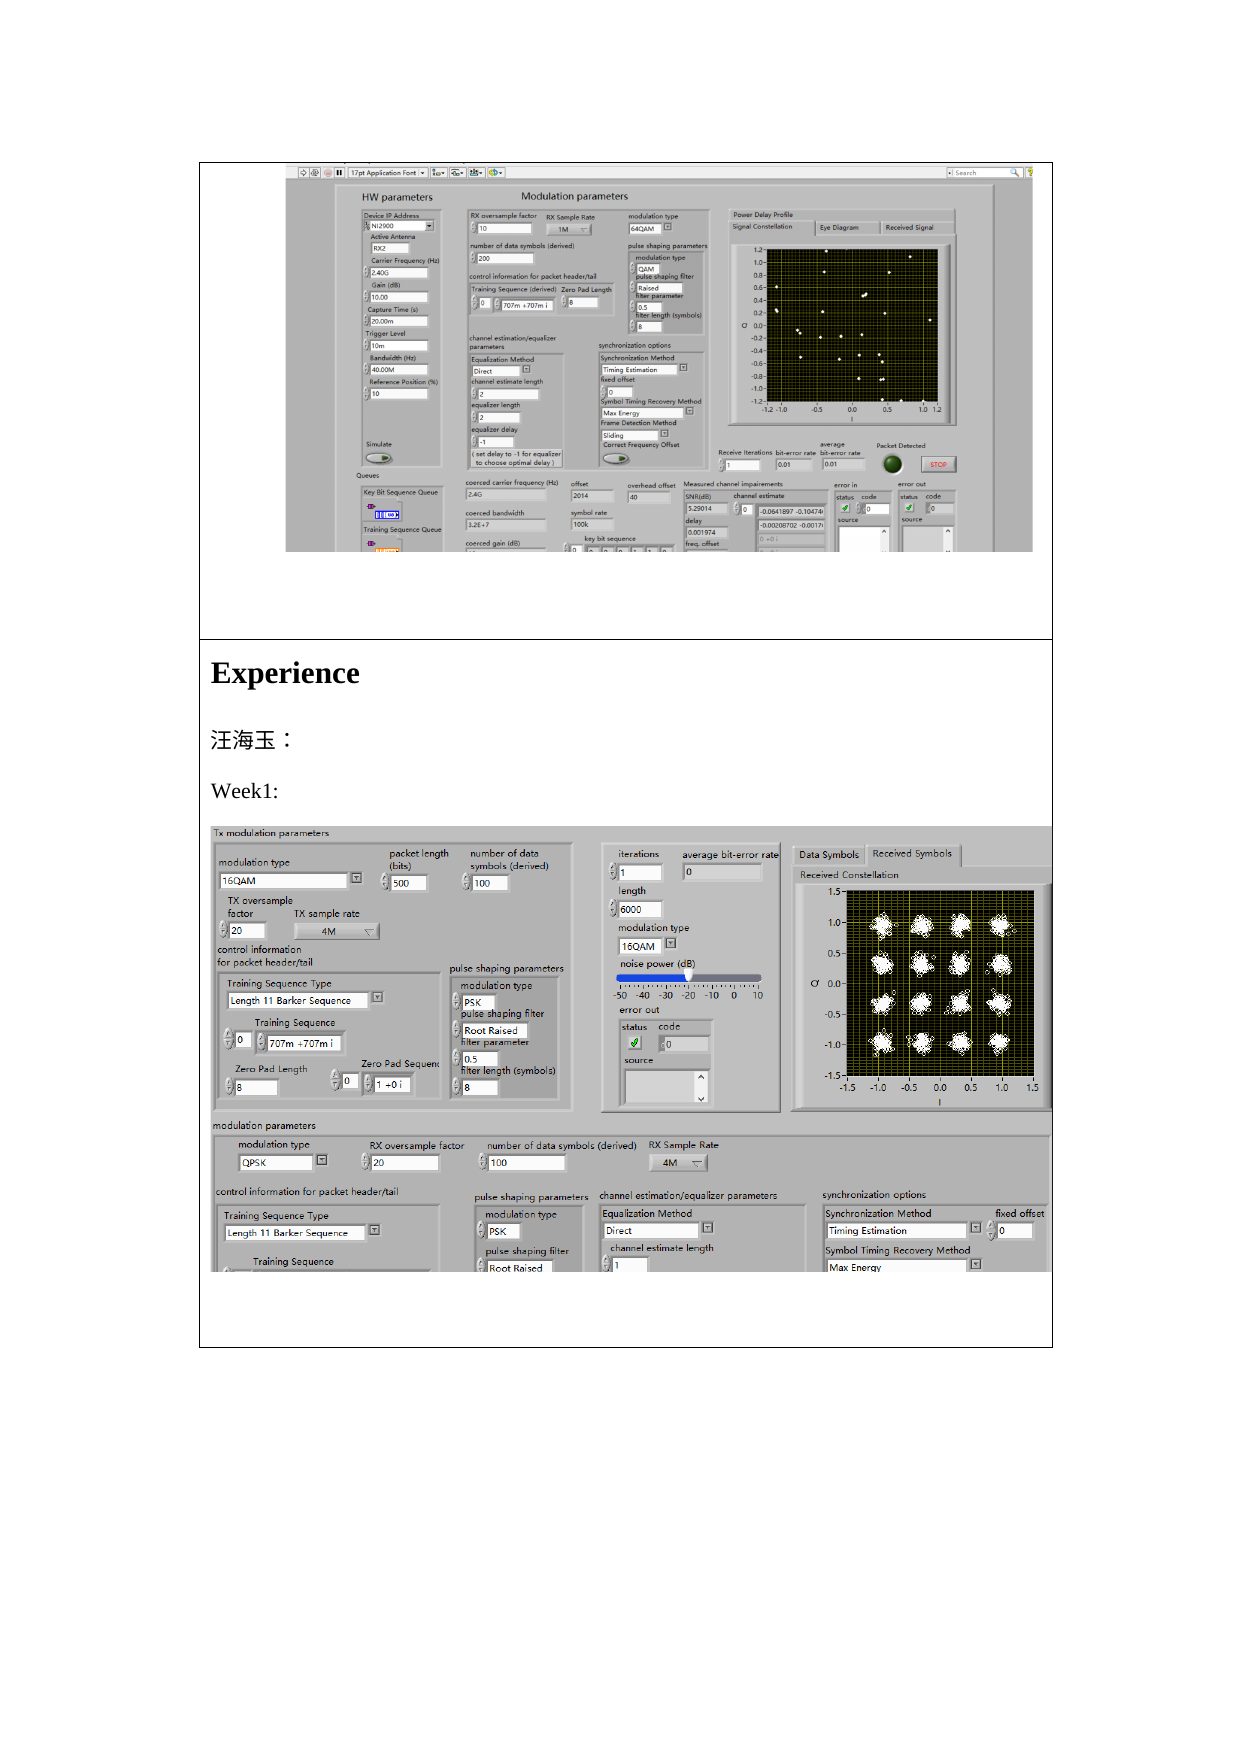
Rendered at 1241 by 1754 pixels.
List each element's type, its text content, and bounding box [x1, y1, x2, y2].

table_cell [200, 640, 1052, 1347]
picture [210, 826, 1053, 1272]
table_cell Introduction In this lab, what we aim to do is to analyze BER for PSK in AWGN channel on LabVIEW and achieve two kinds of basic QAM which are 16QAM and 64QAM.After that, we recorded the BER with different SNR. It is obvious that the BER would decrease with SNR increasing. To prove the conclusion, we use USRP to simulate the program. However, theoretical knowledge of QAM should be known before the experiment. The following is the brief introduction of it. Principle of QAM QAM means Quadrature Amplitude Modulation, QAM utilises both amplitude and phase components to provide a form of modulation that is able to provide high levels of spectrum usage efficiency. QAM modulation The full modulation flow is shown as below: First do symbol mapping for transmitted bits to get Then do upper-sampling to get After that, use a sampling signal with T=Ts to convert digital signal to analog signal. At last, normalize the energy of signal. Constellation and Symbol Mapping The constellation and symbol mapping of BPSK(2QAM), 4QAM, 14QAM and 64QAM is shown as following: QAM Demodulation The full demodulation flow is shown as below: First we should use a sampling signal with T=Ts to convert the analog signal to digital. Perform the under-sampling to obtain y[n]. Locate the input symbols. convert the symbols to corresponding bit according to the inverse symbol map. In simulation, we simplify the process. We only need to deal with the y[n] after under-sampling. And the process will be illustrated in the following report. Maximum-likelihood Receiver After getting , what is needed to do is detection and inverse symbol mapping. The method which is used to do detection and inverse symbol mapping is called . The principle of it is shown as following. Suppose we are under gauss channel, and every symbol appears in the same possibility. We can get the following equation. It turns out that if we want to maximize the probability of recovering the correct symbol we need to minimize . And in the complex plane, it corresponds the Euclidean distance. The following constellation map can show the process more intuitionistic. We can find that , so the decode result should be . Bit-error Rate The formulate of calculating bit-error rate is: where means the amount of different bits, means the amount of transmitted bits. Lab results & Analysis： 16/64-QAM Modulation program diagram The program diagram of 16QAM and 64 QAM is shown as following. For the transmitted bits, the first thing is to multiply every bit with its corresponding weight and sum them to get a decimal digit. Then let the decimal digit correspond to the symbol map which is generated by MT Generate System Parameters.vi. There is one thing to be considered. For 64QAM, we need to set samples per symbol and M-QAM to 64 because the default value of them isn't 64. Result The result of 16QAM and 64QAM modulation is shown as below: 16QAM 64QAM 16/64-QAM Modulation program diagram Inspired by the given QPSK demodulation process, to demodulate 16QAM and 64QAM we just need to give the right symbol map, find the minimal distance and convert it into the right bit stream. The symbol map is generated in the MT Generate System Parameters.vi. So the program diagram of 16QAM and 64QAM are shown as below: There are two things deserve our attention: We need normalize the power of each symbol just as our mapping rule, or there will be a scale in inverse map and may course some problems. We need to set samples per symbol and M_QAM to 64 of the MT Generate QAM System Parameters(M) in the 64QAM, so that it can generate the right symbol map of 64QAM. We can ignore this step in 16QAM, that is because the default value of this module is 16. Result The result of 16QAM and 64QAM demodulation are shown as below: 16QAM: 64QAM: We can deduce from the received constellation and average bit-error rate (ABER) that: As noise power increases, so will BER. The noise power has a threshold value below which the ABER is zero. The threshold value varies depending on the modulation. The value for 16QAM is around -10dB, and for 64QAM it is around -20dB. BER under different SNR conditions To find the relationship between different modulation and the threshold and compare the performance between different modulation. We draw the SNR-BER of different modulation in one graph. To save the page, I will just introduce the how to draw curve of 64QAM, the same goes for the rest. The program diagram is shown as below: I control the generation of SNR with a for-loop and save the value in an array before inserting it into the AWGN subvi. I can get the BER under the current SNR after decoding. We can now use ashift-register and another array to store the entire result. After calculating the result, we can bundle it and plot it in a graph. If we copy the program and change the attributes, we will get a different curve. The end result is as follows: Since the step length is 0.1dB and a little bit change in BER will vary a lot in log scale, so the end of the curve oscillates violently. It will be more smooth if we change the step length to 1dB We can find it here: As SNR increases, BER will decrease. BPSK has the highest noise resistance, followed by QPSK, 16QAM, and 64QAM. USRP Verification To simulate the real environment, we simulate the program in USRP. The result is shown as following. 16QAM 64QAM [200, 163, 1052, 639]
picture [285, 163, 1033, 552]
